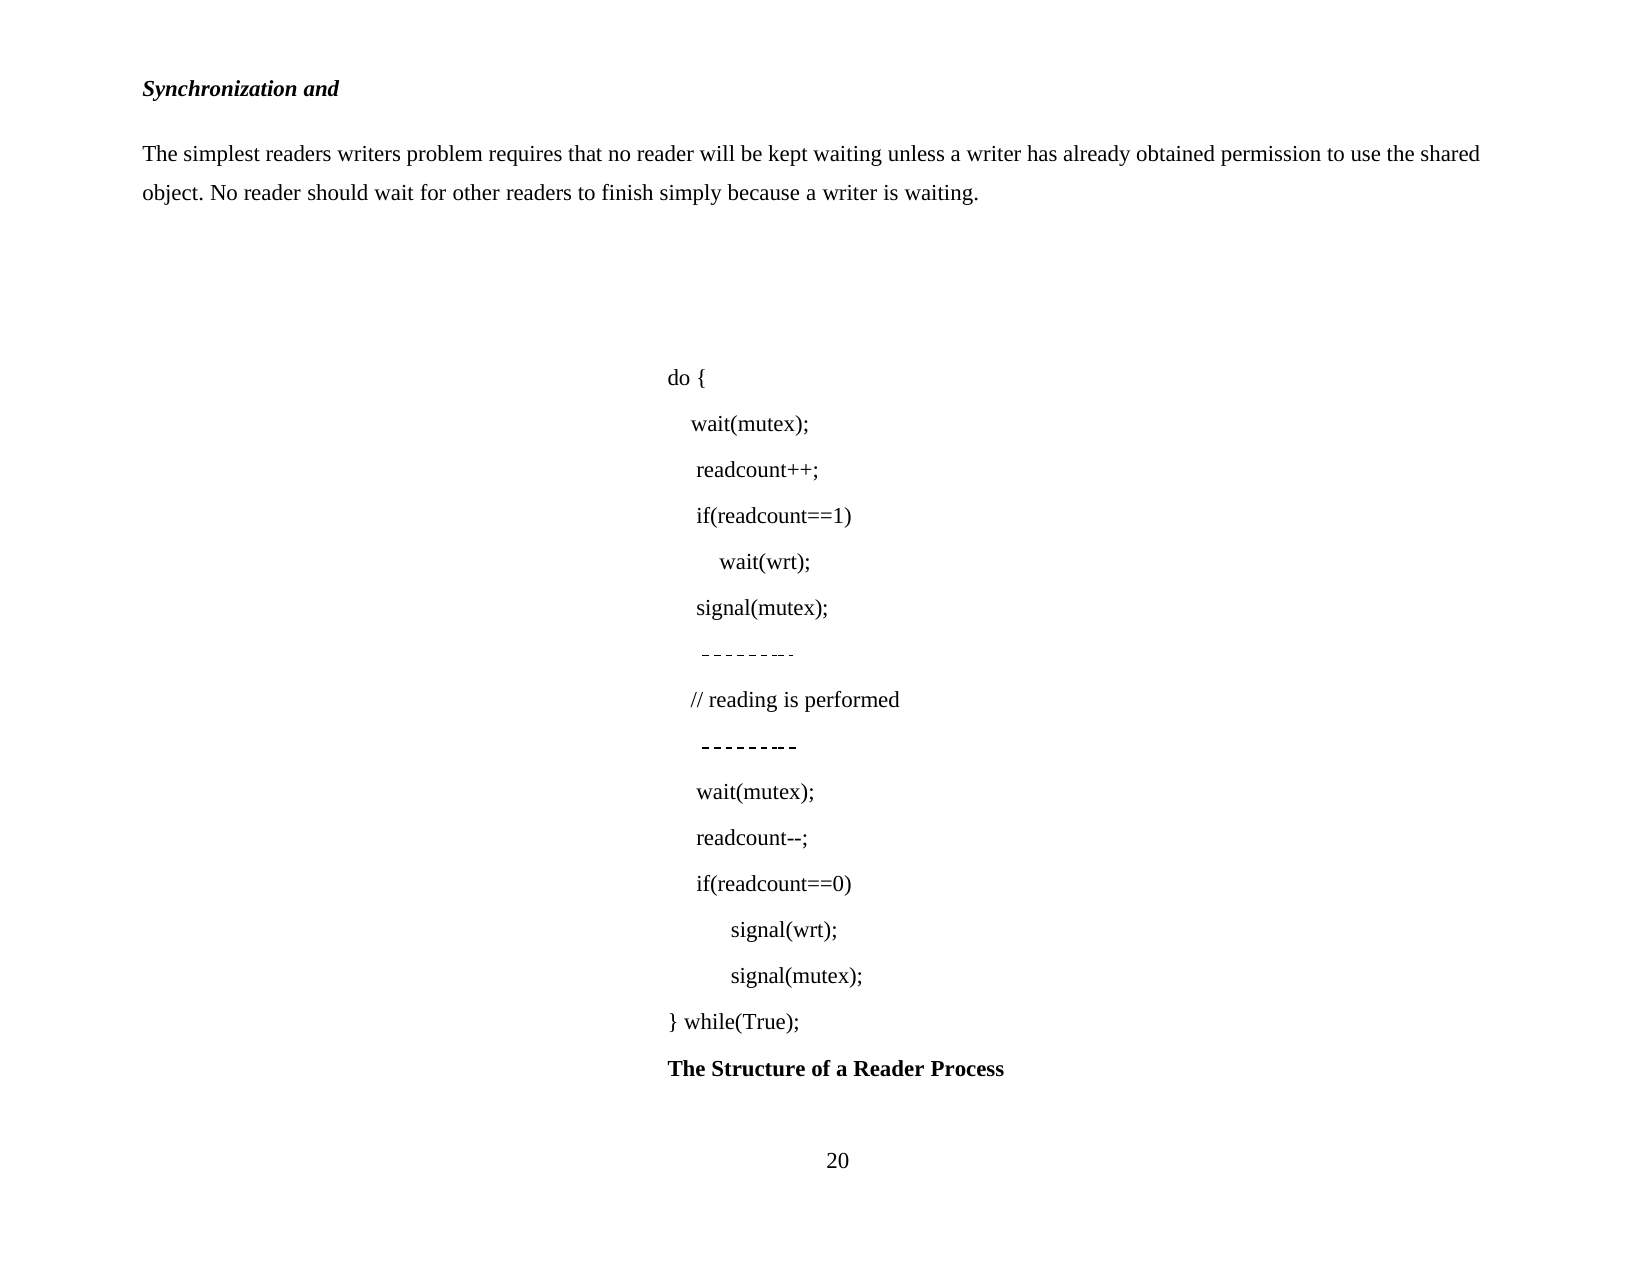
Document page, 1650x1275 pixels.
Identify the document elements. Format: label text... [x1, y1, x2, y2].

text } while(True); [667, 1008, 1546, 1034]
text wait(wrt); signal(mutex); [696, 548, 831, 621]
subtitle The Structure of a Reader Process [667, 1054, 1546, 1081]
text // reading is performed [577, 686, 1013, 712]
text wait(mutex); readcount++; if(readcount==1) [691, 410, 853, 528]
text wait(mutex); readcount--; if(readcount==0) [696, 778, 852, 897]
text signal(wrt); signal(mutex); [731, 916, 865, 989]
text The simplest readers writers problem requires that no reader will be kept waiting unless a writer has already obtained permission to use the shared object. No reader should wait for other readers to finish simply because a writer is waiting. [142, 140, 1484, 206]
text do { [667, 364, 1546, 390]
